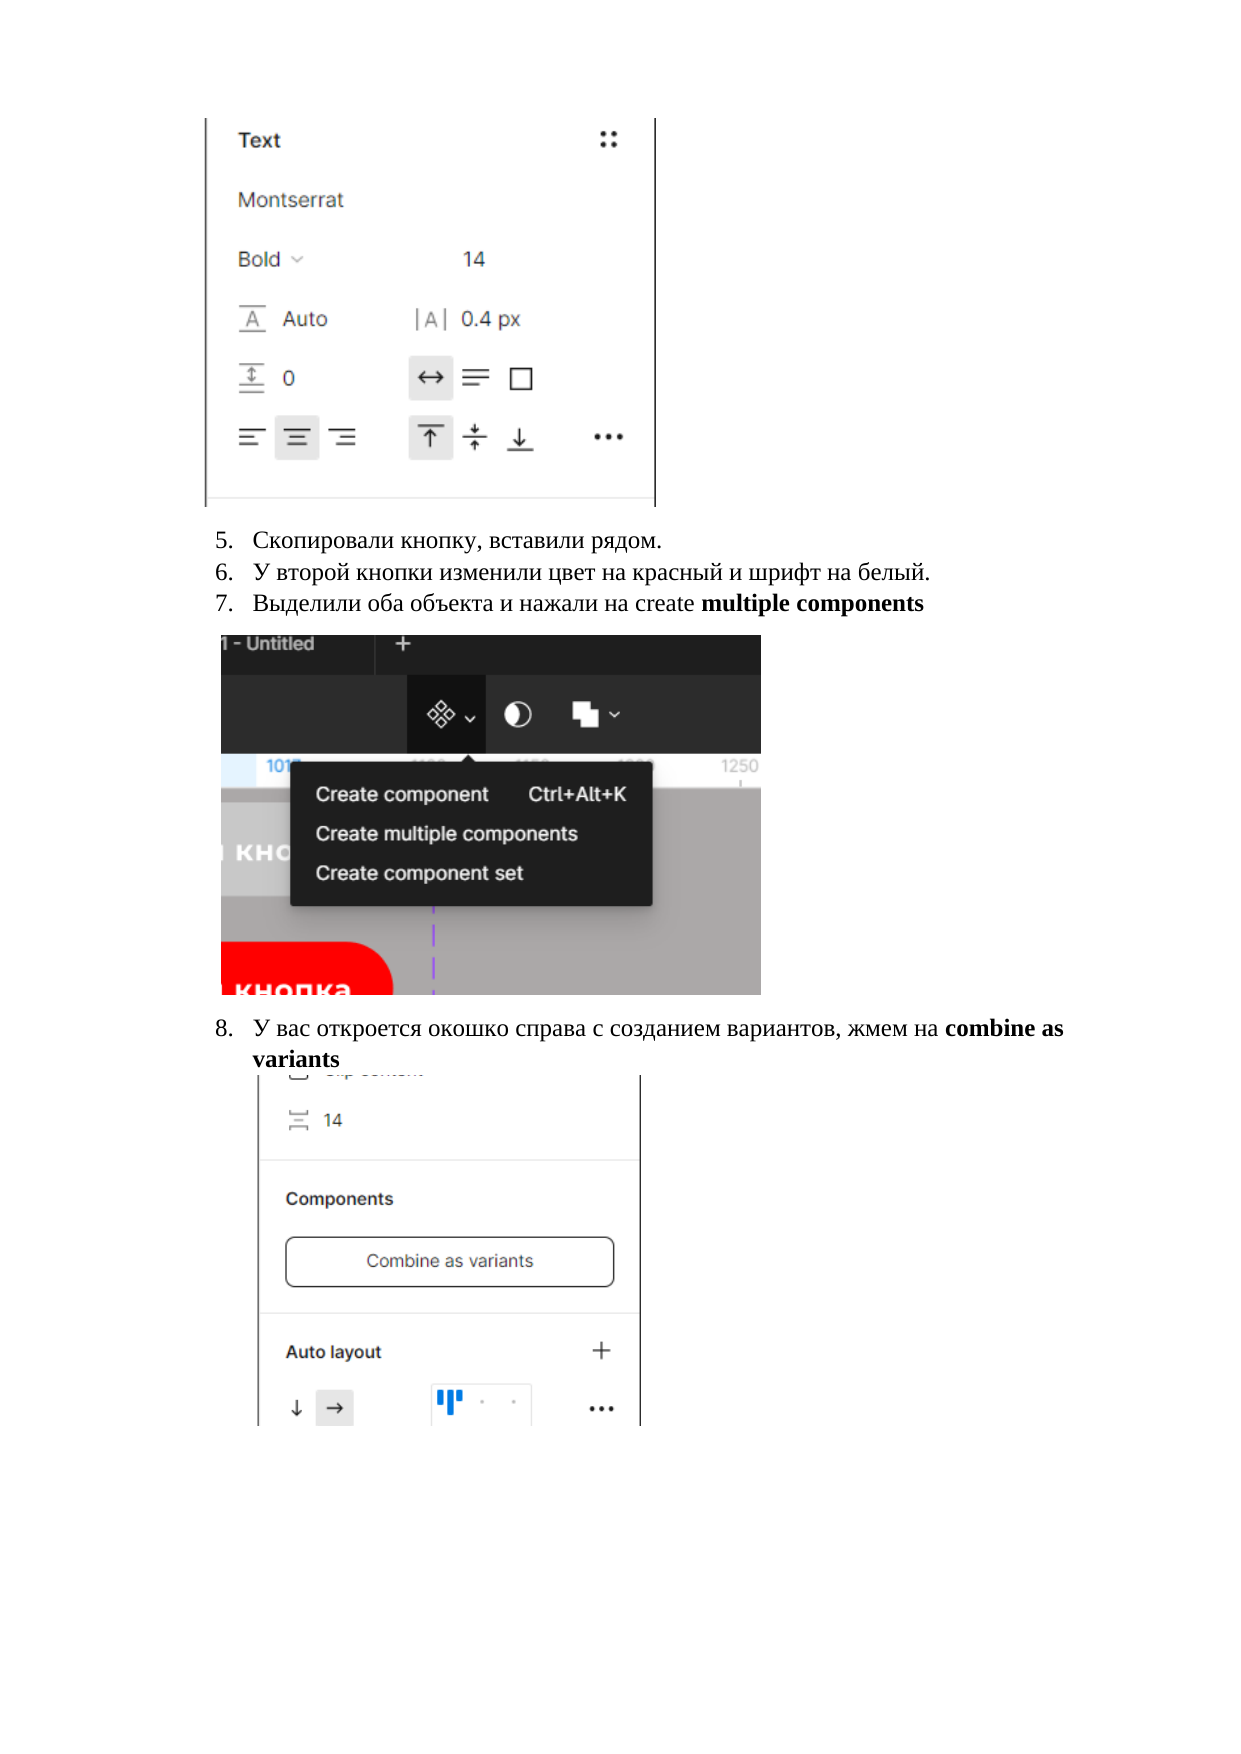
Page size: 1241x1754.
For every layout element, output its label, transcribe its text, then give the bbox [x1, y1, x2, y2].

list У вас откроется окошко справа с созданием вариантов, жмем на combine as variants [215, 1013, 1152, 1073]
list Скопировали кнопку, вставили рядом. [215, 526, 1152, 554]
picture [252, 1075, 641, 1426]
list У второй кнопки изменили цвет на красный и шрифт на белый. [215, 557, 1152, 585]
picture [221, 635, 761, 995]
list Выделили оба объекта и нажали на create multiple components [215, 588, 1152, 616]
picture [177, 118, 656, 507]
